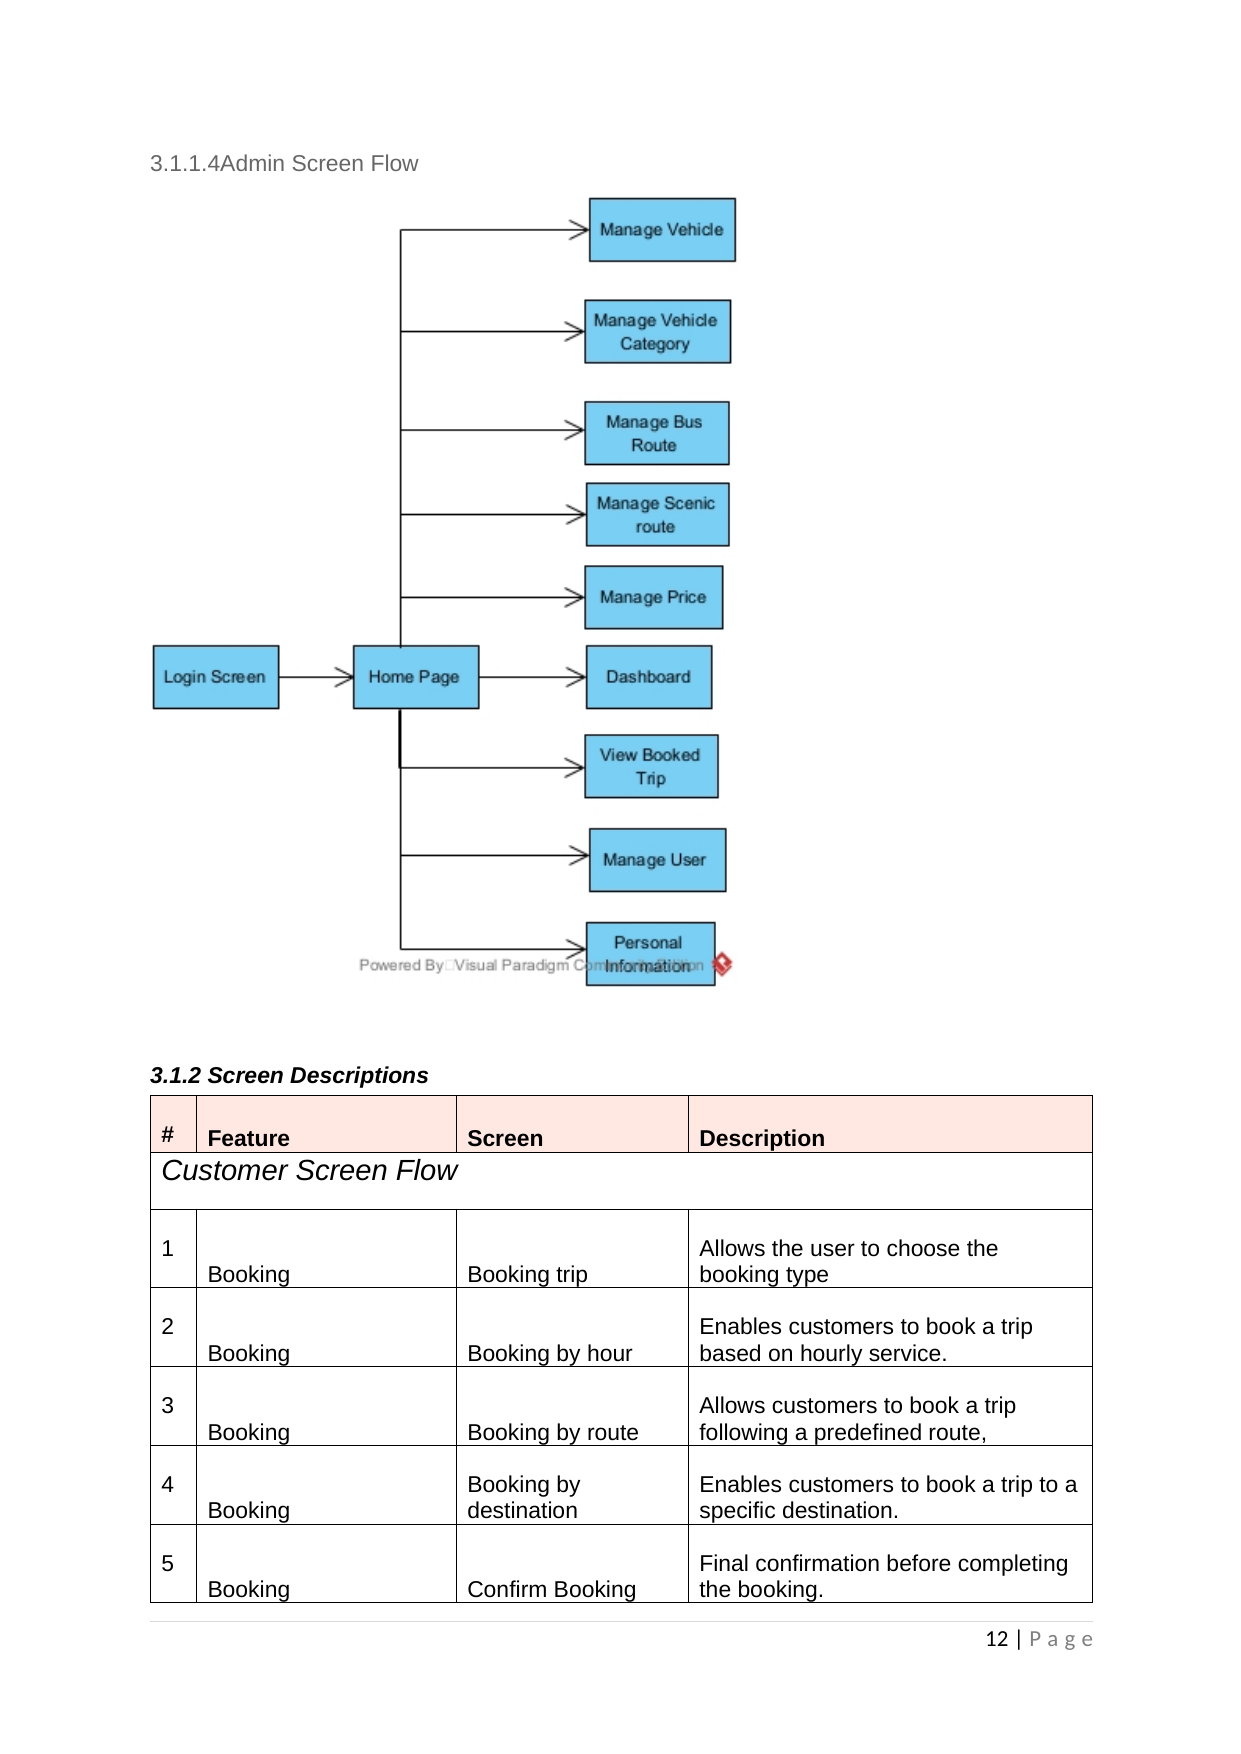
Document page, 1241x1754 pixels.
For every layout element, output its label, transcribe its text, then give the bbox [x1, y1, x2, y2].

table_cell 1 [151, 1210, 196, 1287]
table_cell Enables customers to book a trip to a specific destination. [689, 1446, 1092, 1523]
table_cell Allows customers to book a trip following a predefined route, [689, 1367, 1092, 1445]
picture [150, 195, 741, 991]
table_cell Booking [197, 1367, 456, 1445]
table_cell 2 [151, 1288, 196, 1366]
table_cell Booking [197, 1210, 456, 1287]
subtitle 3.1.1.4Admin Screen Flow [150, 150, 1093, 176]
table_cell Confirm Booking [457, 1525, 688, 1602]
table_cell Booking [197, 1525, 456, 1602]
table_header Screen [457, 1096, 688, 1152]
table_cell Booking trip [457, 1210, 688, 1287]
subtitle 3.1.2 Screen Descriptions [150, 1062, 1093, 1088]
table_cell Customer Screen Flow [151, 1153, 1092, 1208]
table_cell Booking [197, 1288, 456, 1366]
table_header Feature [197, 1096, 456, 1152]
table_cell 4 [151, 1446, 196, 1523]
table_cell Booking by route [457, 1367, 688, 1445]
table_cell 5 [151, 1525, 196, 1602]
table_header # [151, 1096, 196, 1152]
table_cell Booking by hour [457, 1288, 688, 1366]
table_cell Booking [197, 1446, 456, 1523]
table_cell 3 [151, 1367, 196, 1445]
table_header Description [689, 1096, 1092, 1152]
table_cell Booking by destination [457, 1446, 688, 1523]
table_cell Allows the user to choose the booking type [689, 1210, 1092, 1287]
table_cell Final confirmation before completing the booking. [689, 1525, 1092, 1602]
table_cell Enables customers to book a trip based on hourly service. [689, 1288, 1092, 1366]
